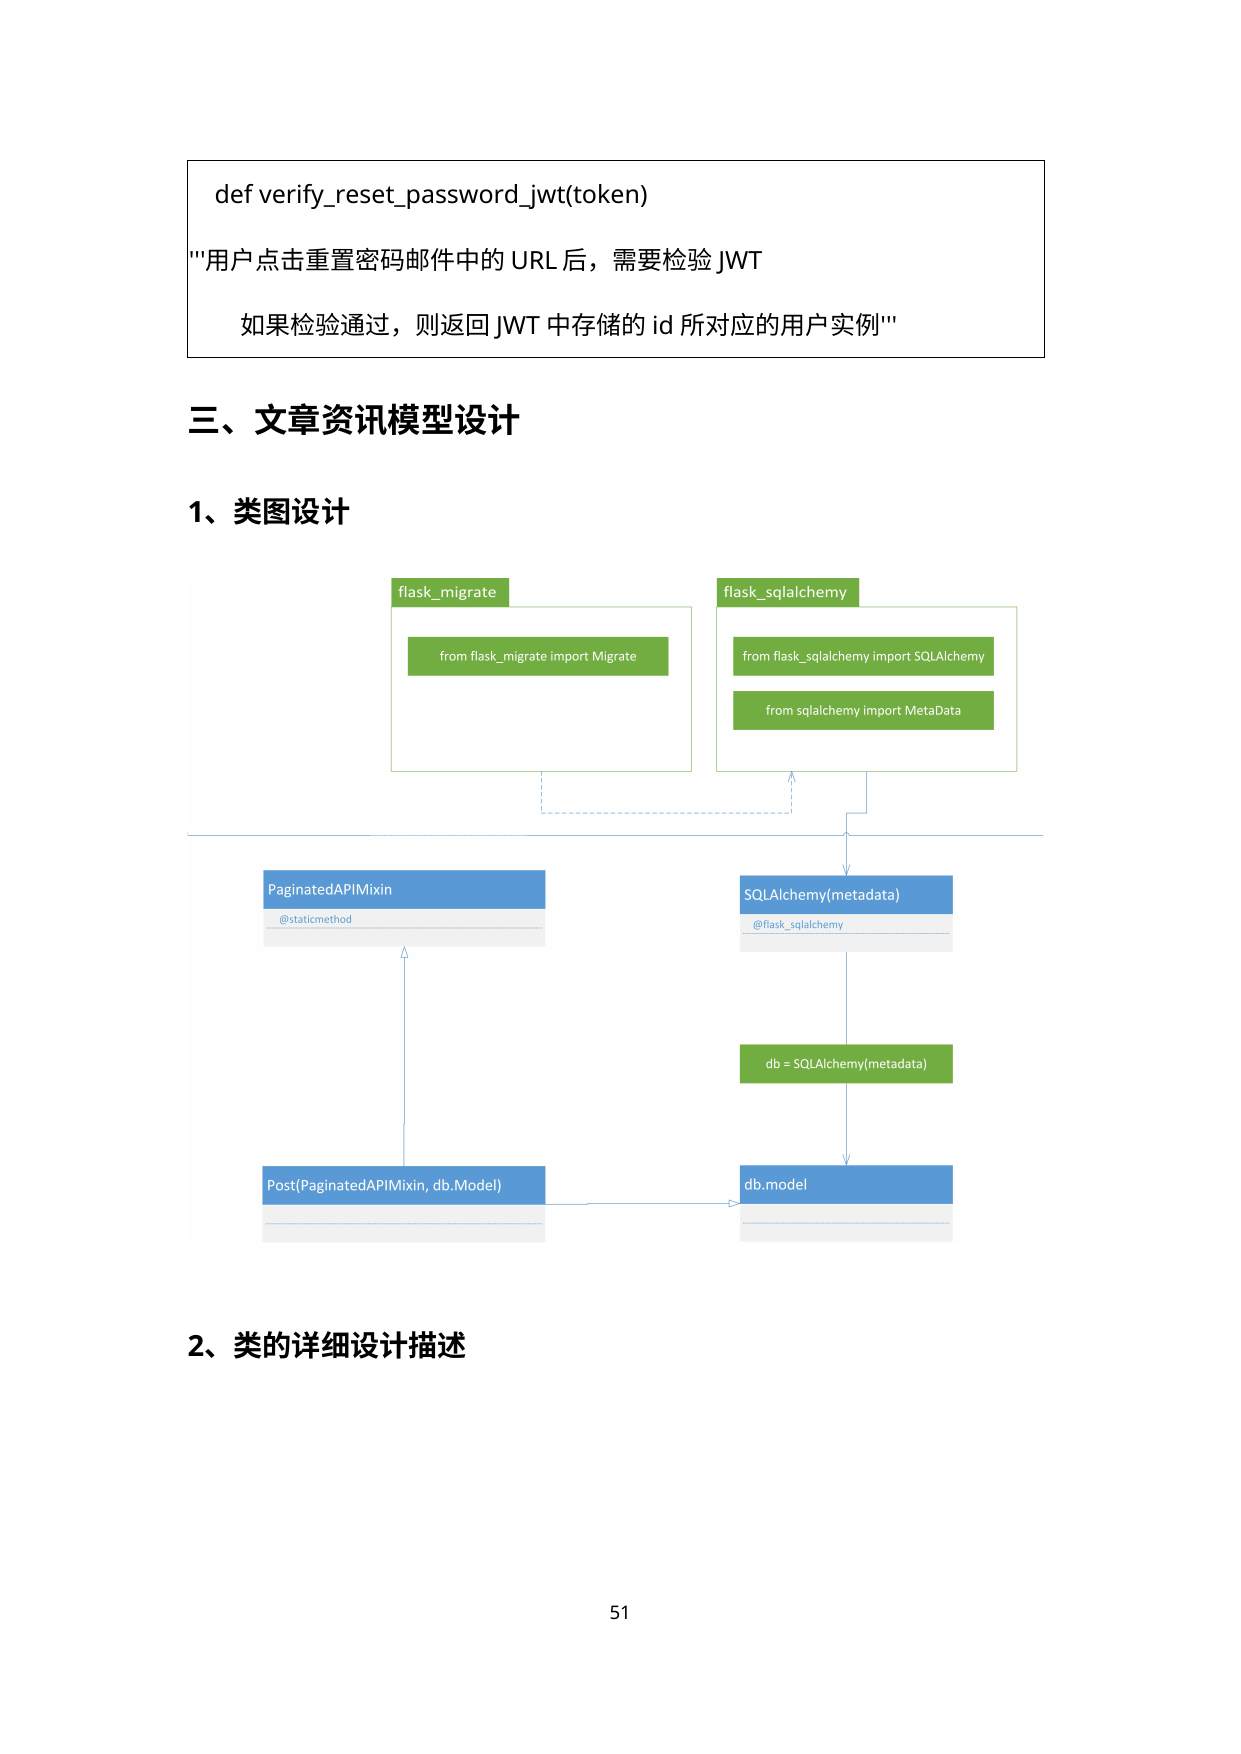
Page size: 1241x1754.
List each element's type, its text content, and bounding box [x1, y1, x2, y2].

text 三、文章资讯模型设计 [187, 385, 1053, 450]
text 2、类的详细设计描述 [187, 1311, 1053, 1376]
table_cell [188, 161, 1044, 356]
text 1、类图设计 [187, 477, 1053, 542]
